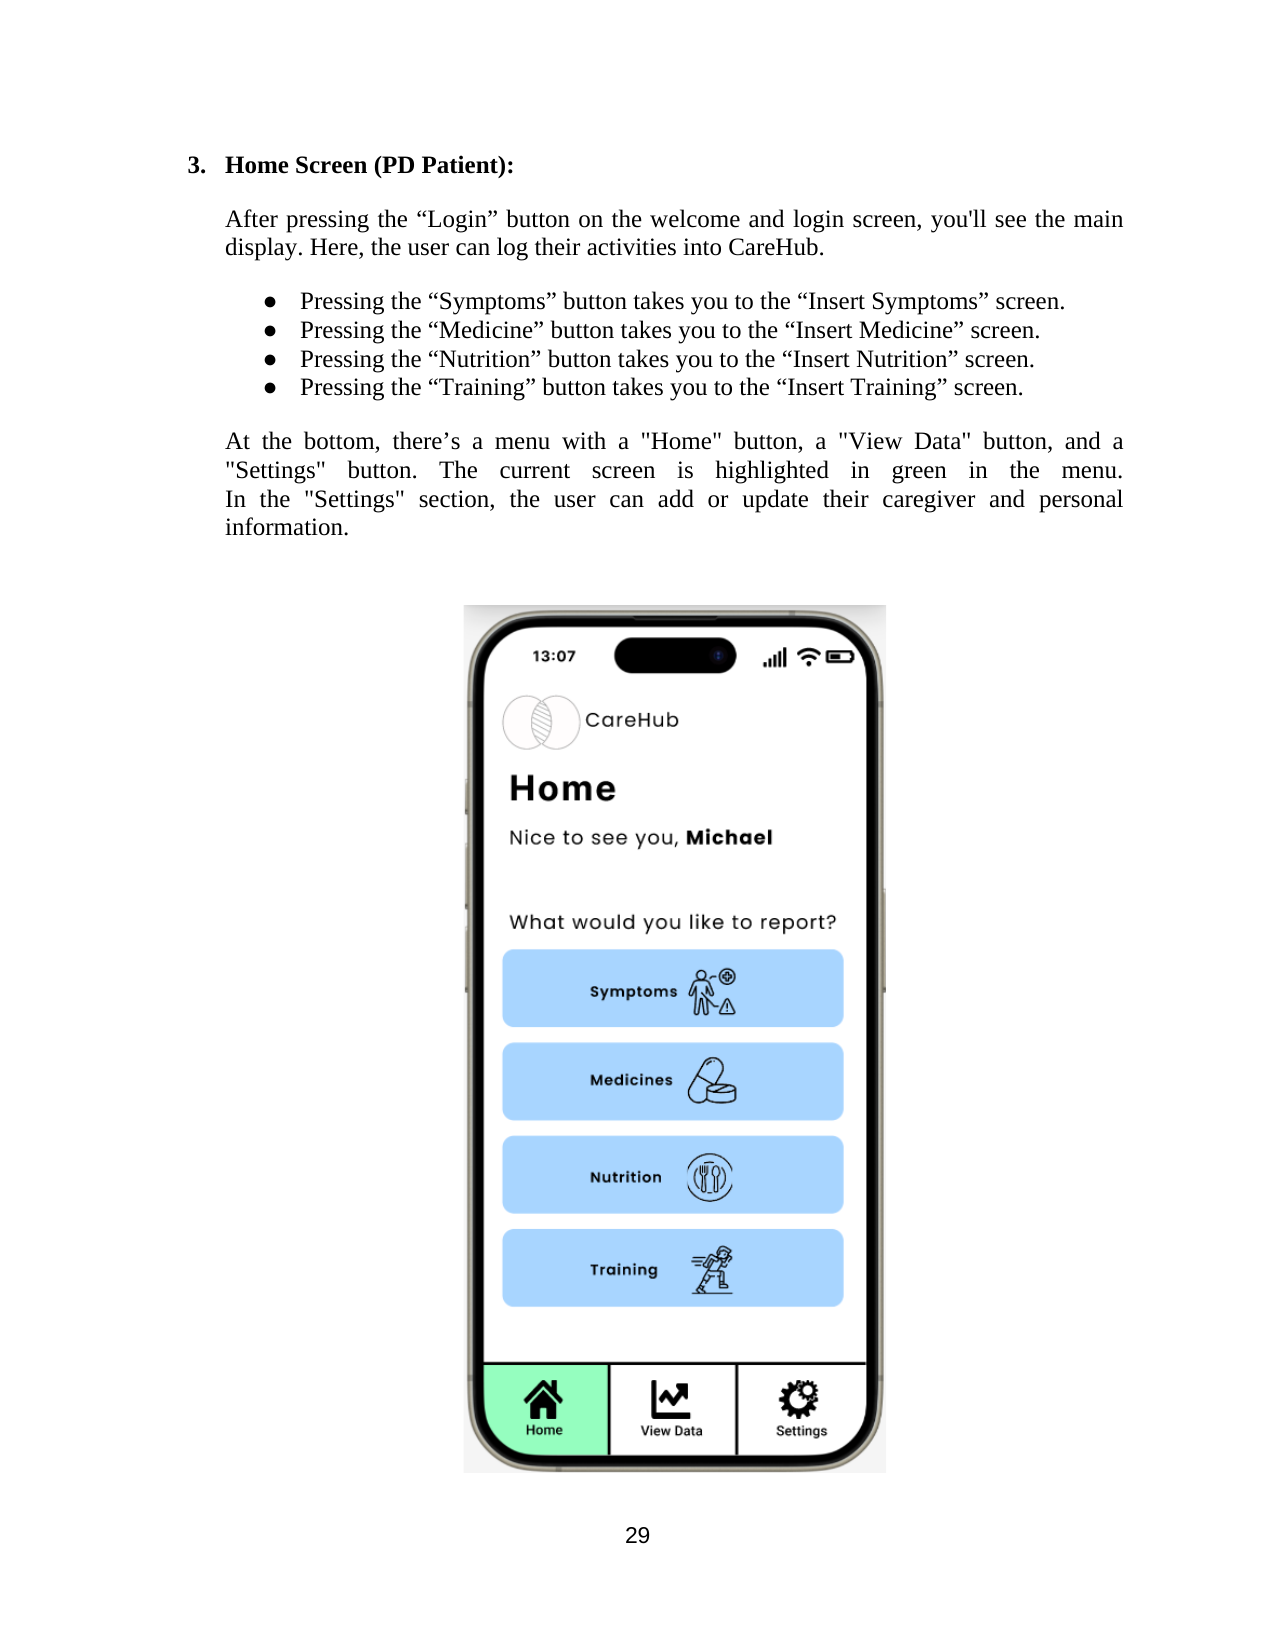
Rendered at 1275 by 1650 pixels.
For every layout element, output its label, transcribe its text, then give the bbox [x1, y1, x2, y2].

text At the bottom, there’s a menu with a "Home" button, a "View Data" button, and a "Settings" button. The current screen is highlighted in green in the menu. In the "Settings" section, the user can add or update their caregiver and personal information. [225, 426, 1125, 541]
text After pressing the “Login” button on the welcome and login screen, you'll see the main display. Here, the user can log their activities into CareHub. [225, 204, 1125, 261]
list Pressing the “Nutrition” button takes you to the “Insert Nutrition” screen. [262, 344, 1125, 372]
list Pressing the “Symptoms” button takes you to the “Insert Symptoms” screen. [262, 286, 1125, 315]
list Pressing the “Medicine” button takes you to the “Insert Medicine” screen. [262, 315, 1125, 344]
picture [463, 605, 887, 1473]
list Pressing the “Training” button takes you to the “Insert Training” screen. [262, 372, 1125, 401]
list Home Screen (PD Patient): [187, 150, 1125, 179]
